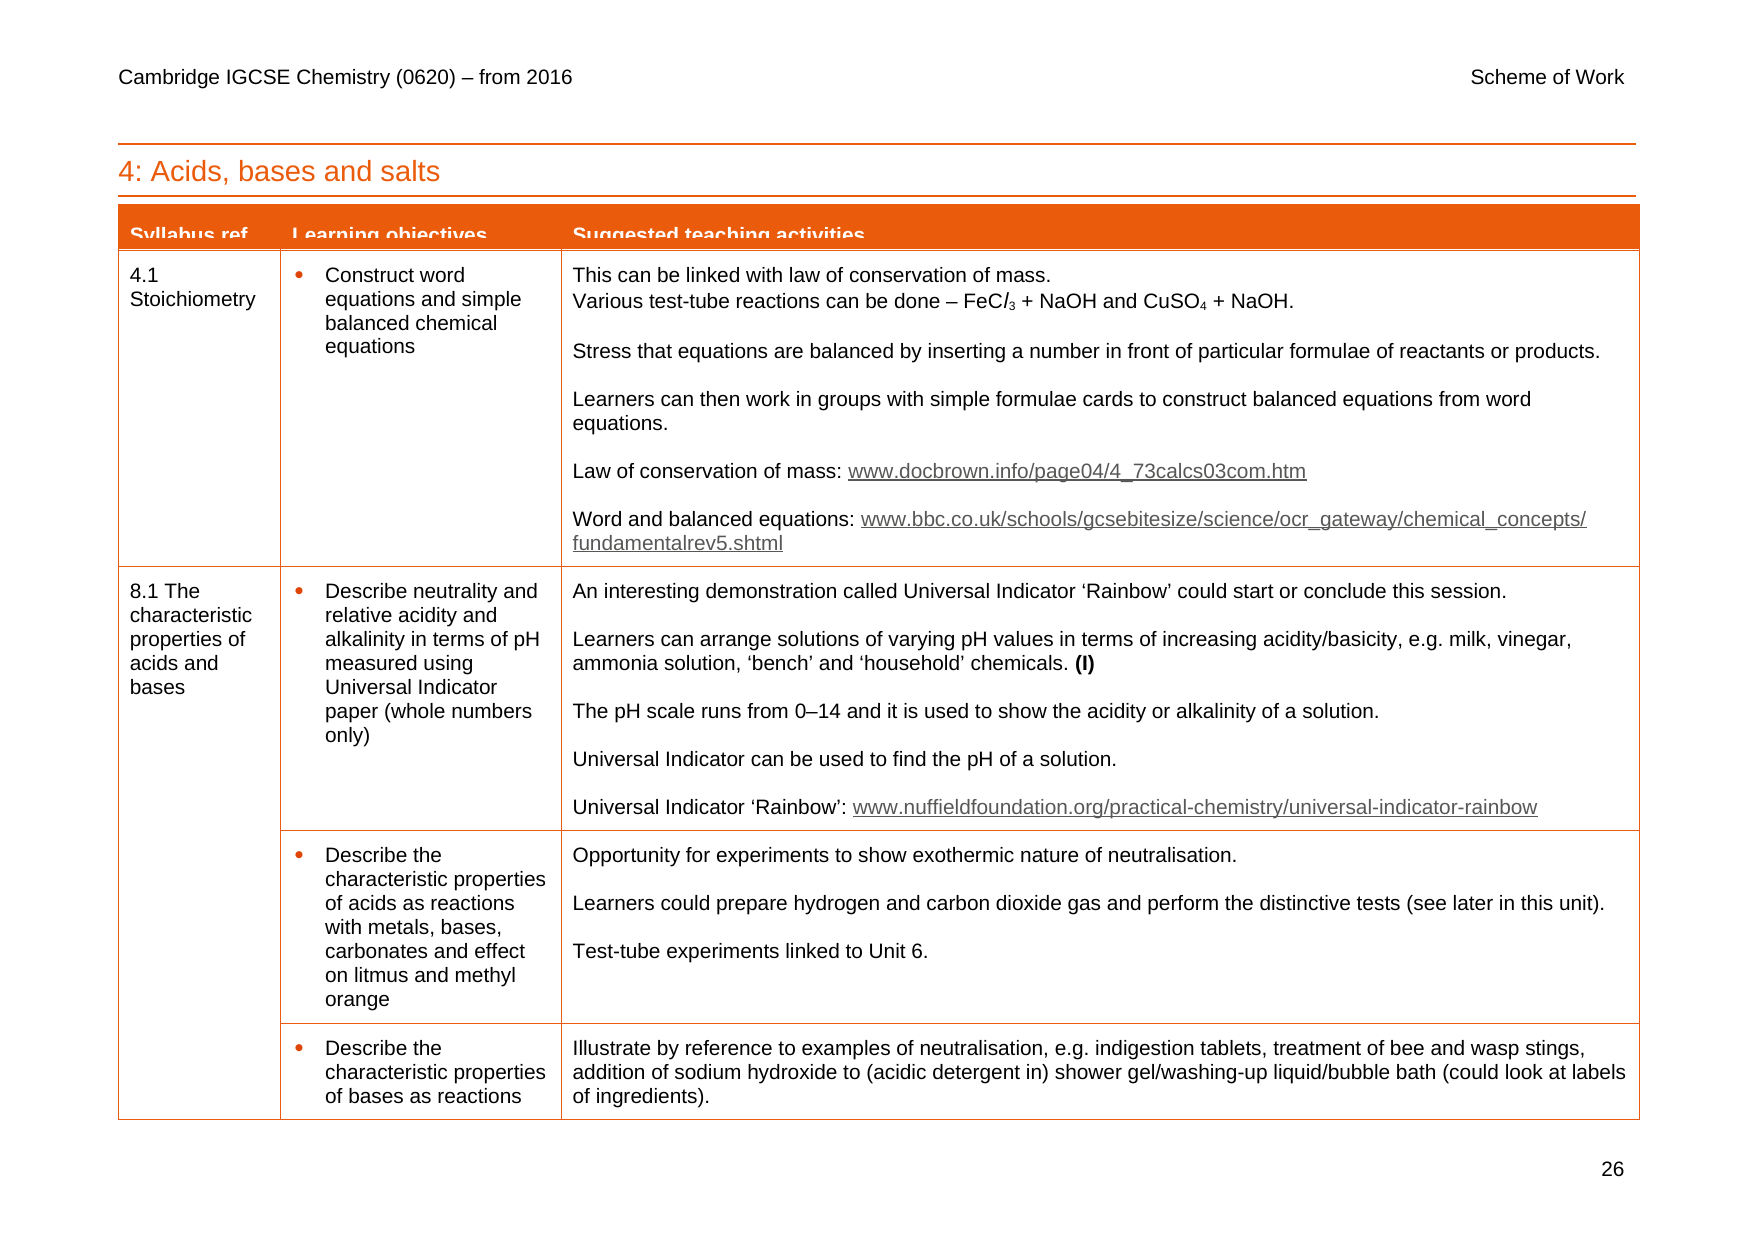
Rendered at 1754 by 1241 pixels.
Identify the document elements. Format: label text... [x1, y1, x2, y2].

table_cell Describe the characteristic properties of acids as reactions with metals, bases, carbonates and effect on litmus and methyl orange [281, 831, 561, 1023]
table_header Syllabus ref. [119, 205, 280, 249]
table_cell This can be linked with law of conservation of mass. Various test-tube reactions can be done – FeCl3 + NaOH and CuSO4 + NaOH. Stress that equations are balanced by inserting a number in front of particular formulae of reactants or products. Learners can then work in groups with simple formulae cards to construct balanced equations from word equations. Law of conservation of mass: www.docbrown.info/page04/4_73calcs03com.htm Word and balanced equations: www.bbc.co.uk/schools/gcsebitesize/science/ocr_gateway/chemical_concepts/fundamentalrev5.shtml [562, 251, 1639, 566]
table_header Learning objectives [281, 205, 561, 249]
table_header Suggested teaching activities [562, 205, 1639, 249]
table_cell 4.1 Stoichiometry [119, 251, 280, 566]
subtitle 4: Acids, bases and salts [118, 145, 1636, 195]
table_cell 8.1 The characteristic properties of acids and bases [119, 567, 280, 1119]
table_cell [281, 1024, 561, 1119]
table_cell Construct word equations and simple balanced chemical equations [281, 251, 561, 566]
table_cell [562, 1024, 1639, 1119]
table_cell Opportunity for experiments to show exothermic nature of neutralisation. Learners could prepare hydrogen and carbon dioxide gas and perform the distinctive tests (see later in this unit). Test-tube experiments linked to Unit 6. [562, 831, 1639, 1023]
table_cell An interesting demonstration called Universal Indicator ‘Rainbow’ could start or conclude this session. Learners can arrange solutions of varying pH values in terms of increasing acidity/basicity, e.g. milk, vinegar, ammonia solution, ‘bench’ and ‘household’ chemicals. (I) The pH scale runs from 0–14 and it is used to show the acidity or alkalinity of a solution. Universal Indicator can be used to find the pH of a solution. Universal Indicator ‘Rainbow’: www.nuffieldfoundation.org/practical-chemistry/universal-indicator-rainbow [562, 567, 1639, 830]
table_cell Describe neutrality and relative acidity and alkalinity in terms of pH measured using Universal Indicator paper (whole numbers only) [281, 567, 561, 830]
